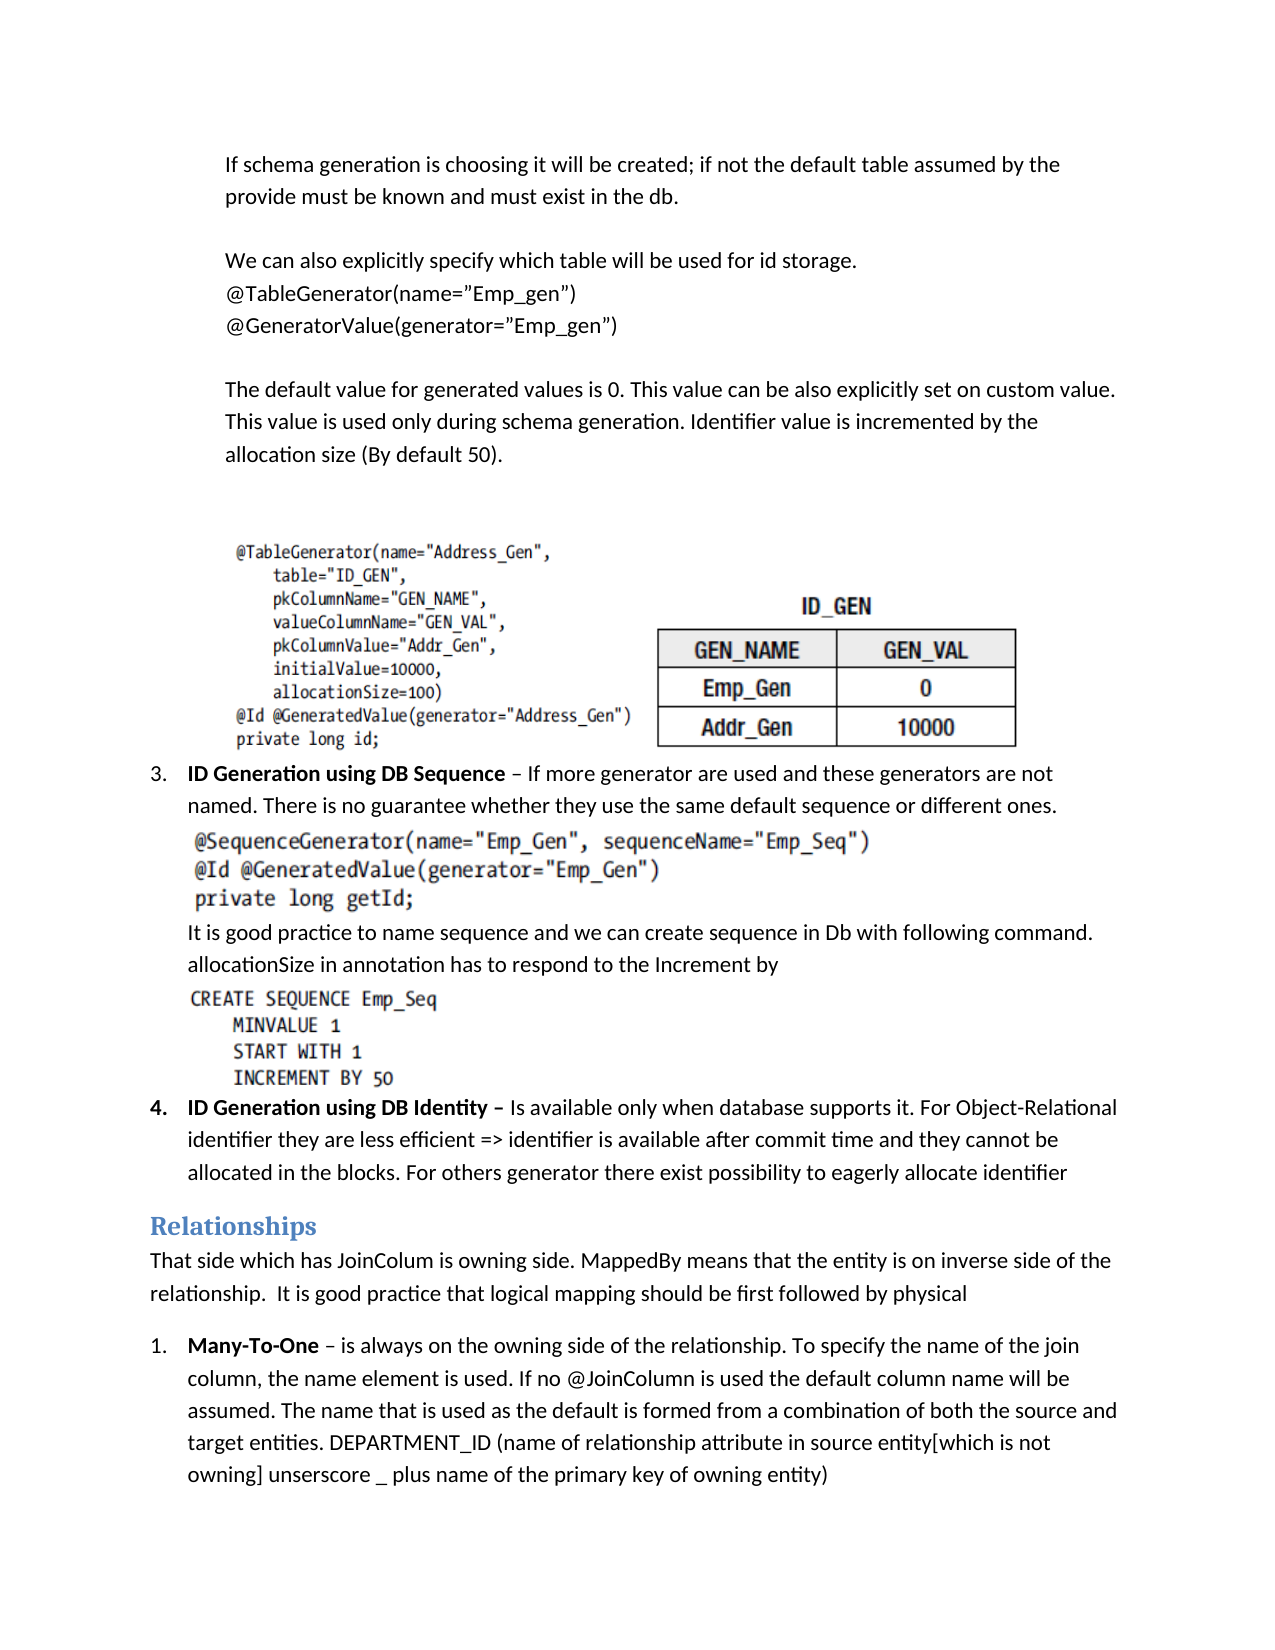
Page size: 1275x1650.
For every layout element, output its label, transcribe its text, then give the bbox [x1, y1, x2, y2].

list The default value for generated values is 0. This value can be also explicitly set on custom value. This value is used only during schema generation. Identifier value is incremented by the allocation size (By default 50). [225, 375, 1125, 468]
picture [187, 823, 880, 914]
list If schema generation is choosing it will be created; if not the default table assumed by the provide must be known and must exist in the db. [225, 150, 1125, 210]
list We can also explicitly specify which table will be used for id storage. @TableGenerator(name=”Emp_gen”) [225, 247, 1125, 307]
list Many-To-One – is always on the owning side of the relationship. To specify the name of the join column, the name element is used. If no @JoinColumn is used the default column name will be assumed. The name that is used as the default is formed from a combination of both the source and target entities. DEPARTMENT_ID (name of relationship attribute in source entity[which is not owning] unserscore _ plus name of the primary key of owning entity) [150, 1332, 1125, 1488]
picture [225, 536, 1025, 755]
list It is good practice to name sequence and we can create sequence in Db with following command. [187, 918, 1125, 946]
list ID Generation using DB Sequence – If more generator are used and these generators are not named. There is no guarantee whether they use the same default sequence or different ones. [150, 759, 1125, 819]
list allocationSize in annotation has to respond to the Increment by [187, 950, 1125, 978]
list ID Generation using DB Identity – Is available only when database supports it. For Object-Relational identifier they are less efficient => identifier is available after commit time and they cannot be allocated in the blocks. For others generator there exist possibility to eagerly allocate identifier [150, 1093, 1125, 1186]
list @GeneratorValue(generator=”Emp_gen”) [225, 311, 1125, 339]
picture [187, 982, 460, 1090]
subtitle Relationships [150, 1211, 1125, 1242]
text That side which has JoinColum is owning side. MappedBy means that the entity is on inverse side of the relationship. It is good practice that logical mapping should be first followed by physical [150, 1246, 1125, 1307]
